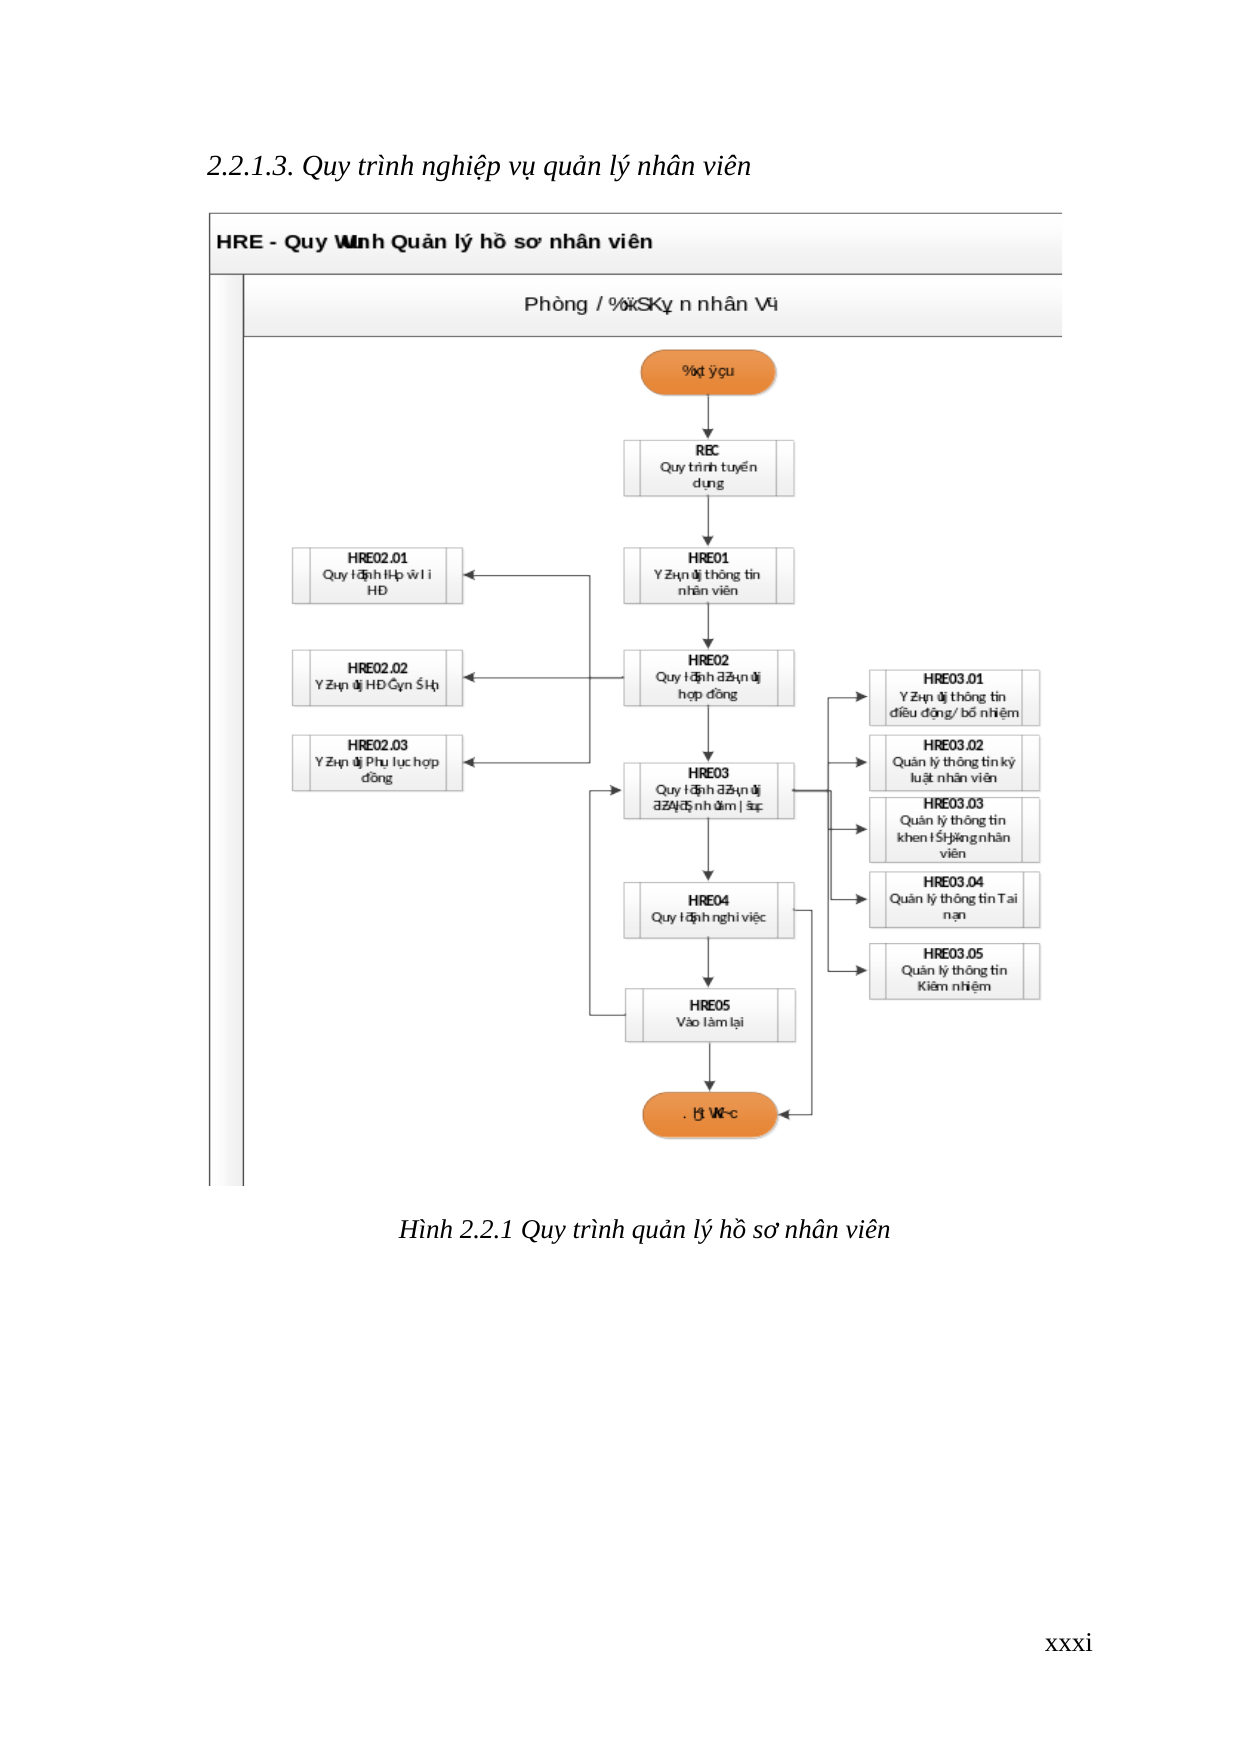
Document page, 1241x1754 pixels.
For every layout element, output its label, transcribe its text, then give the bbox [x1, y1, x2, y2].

text Hình 2.2.1 Quy trình quản lý hồ sơ nhân viên [207, 1213, 1092, 1245]
subtitle 2.2.1.3. Quy trình nghiệp vụ quản lý nhân viên [207, 148, 1092, 181]
